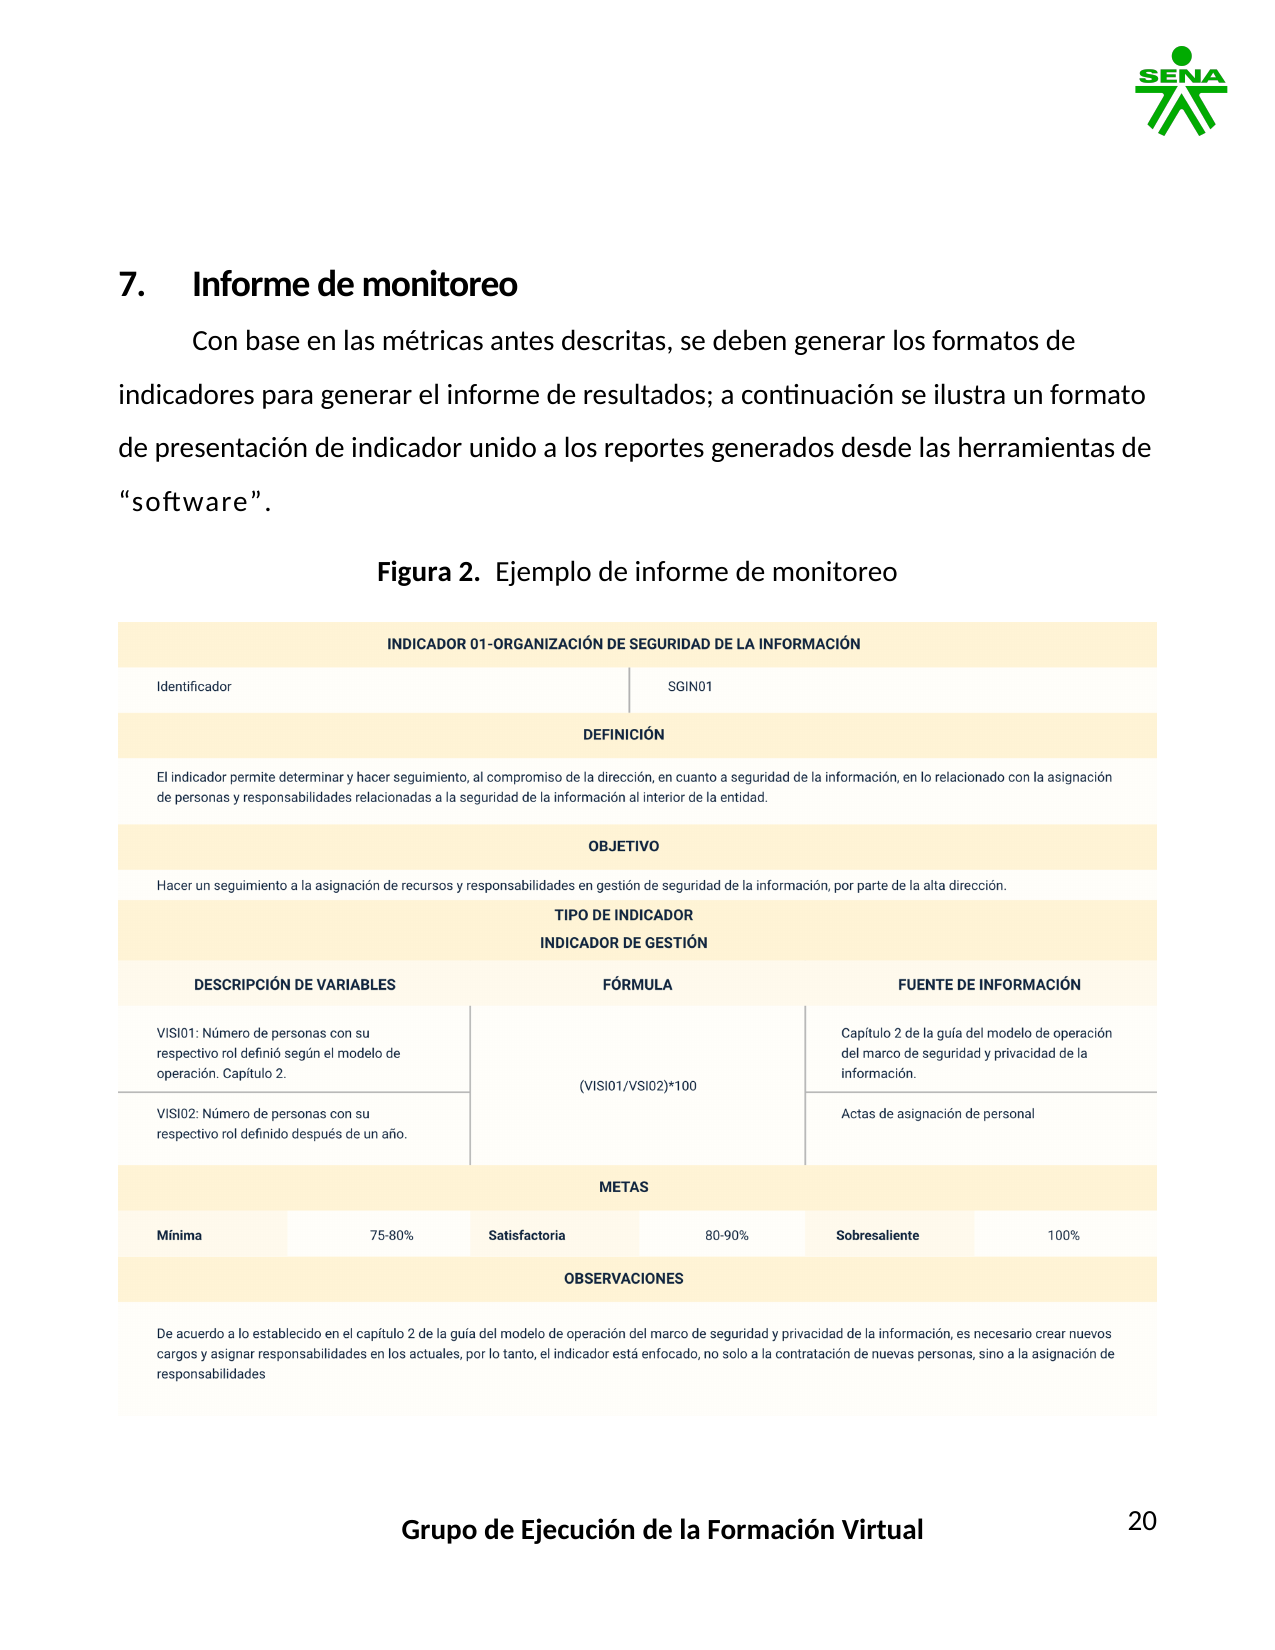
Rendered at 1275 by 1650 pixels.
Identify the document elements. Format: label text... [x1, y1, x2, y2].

picture [1135, 46, 1228, 136]
picture [118, 622, 1157, 1416]
text Con base en las métricas antes descritas, se deben generar los formatos de indicadores para generar el informe de resultados; a continuación se ilustra un formato de presentación de indicador unido a los reportes generados desde las herramientas de “software”. [118, 322, 1157, 518]
subtitle Informe de monitoreo [118, 260, 1157, 306]
text Ejemplo de informe de monitoreo [118, 553, 1157, 588]
